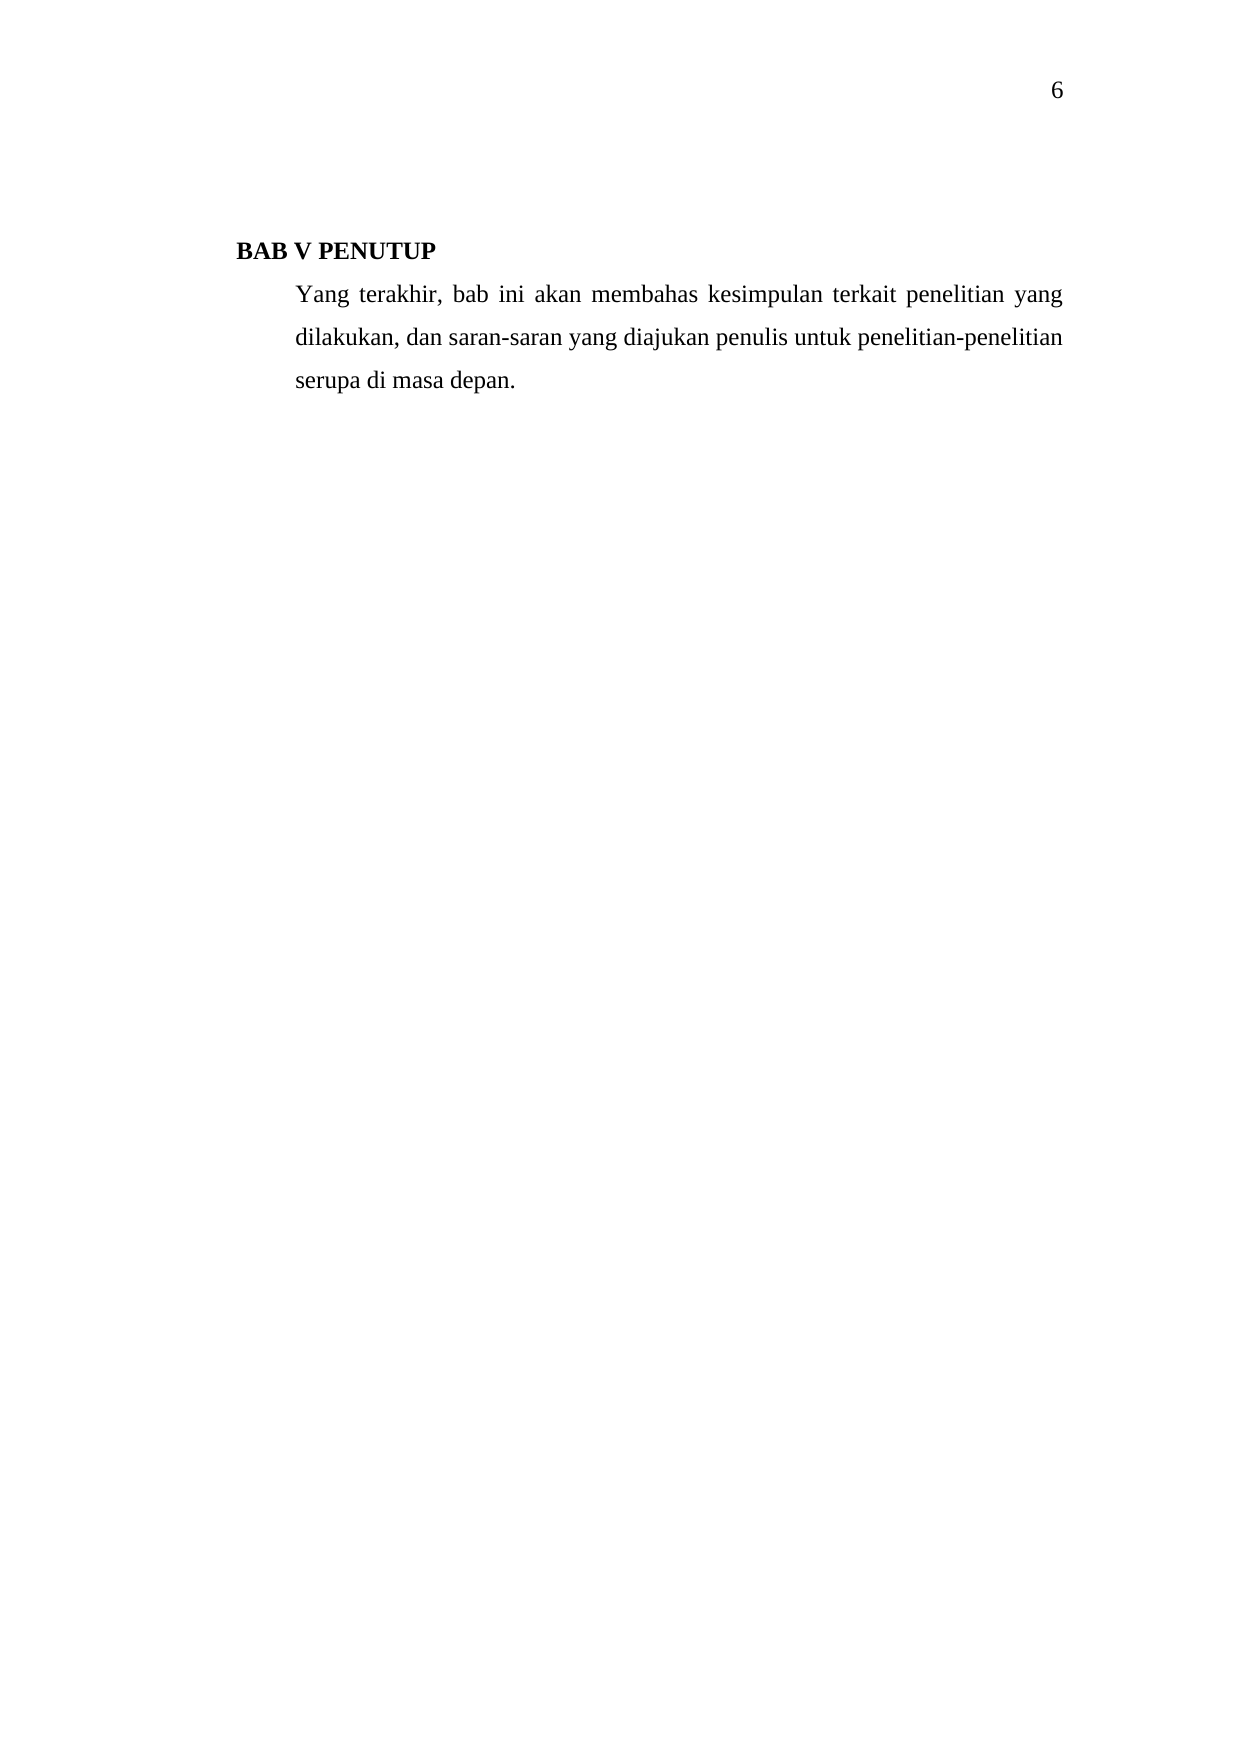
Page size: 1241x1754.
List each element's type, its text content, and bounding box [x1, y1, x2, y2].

text BAB V PENUTUP [236, 236, 1063, 265]
text Yang terakhir, bab ini akan membahas kesimpulan terkait penelitian yang dilakukan, dan saran-saran yang diajukan penulis untuk penelitian-penelitian serupa di masa depan. [295, 279, 1063, 394]
